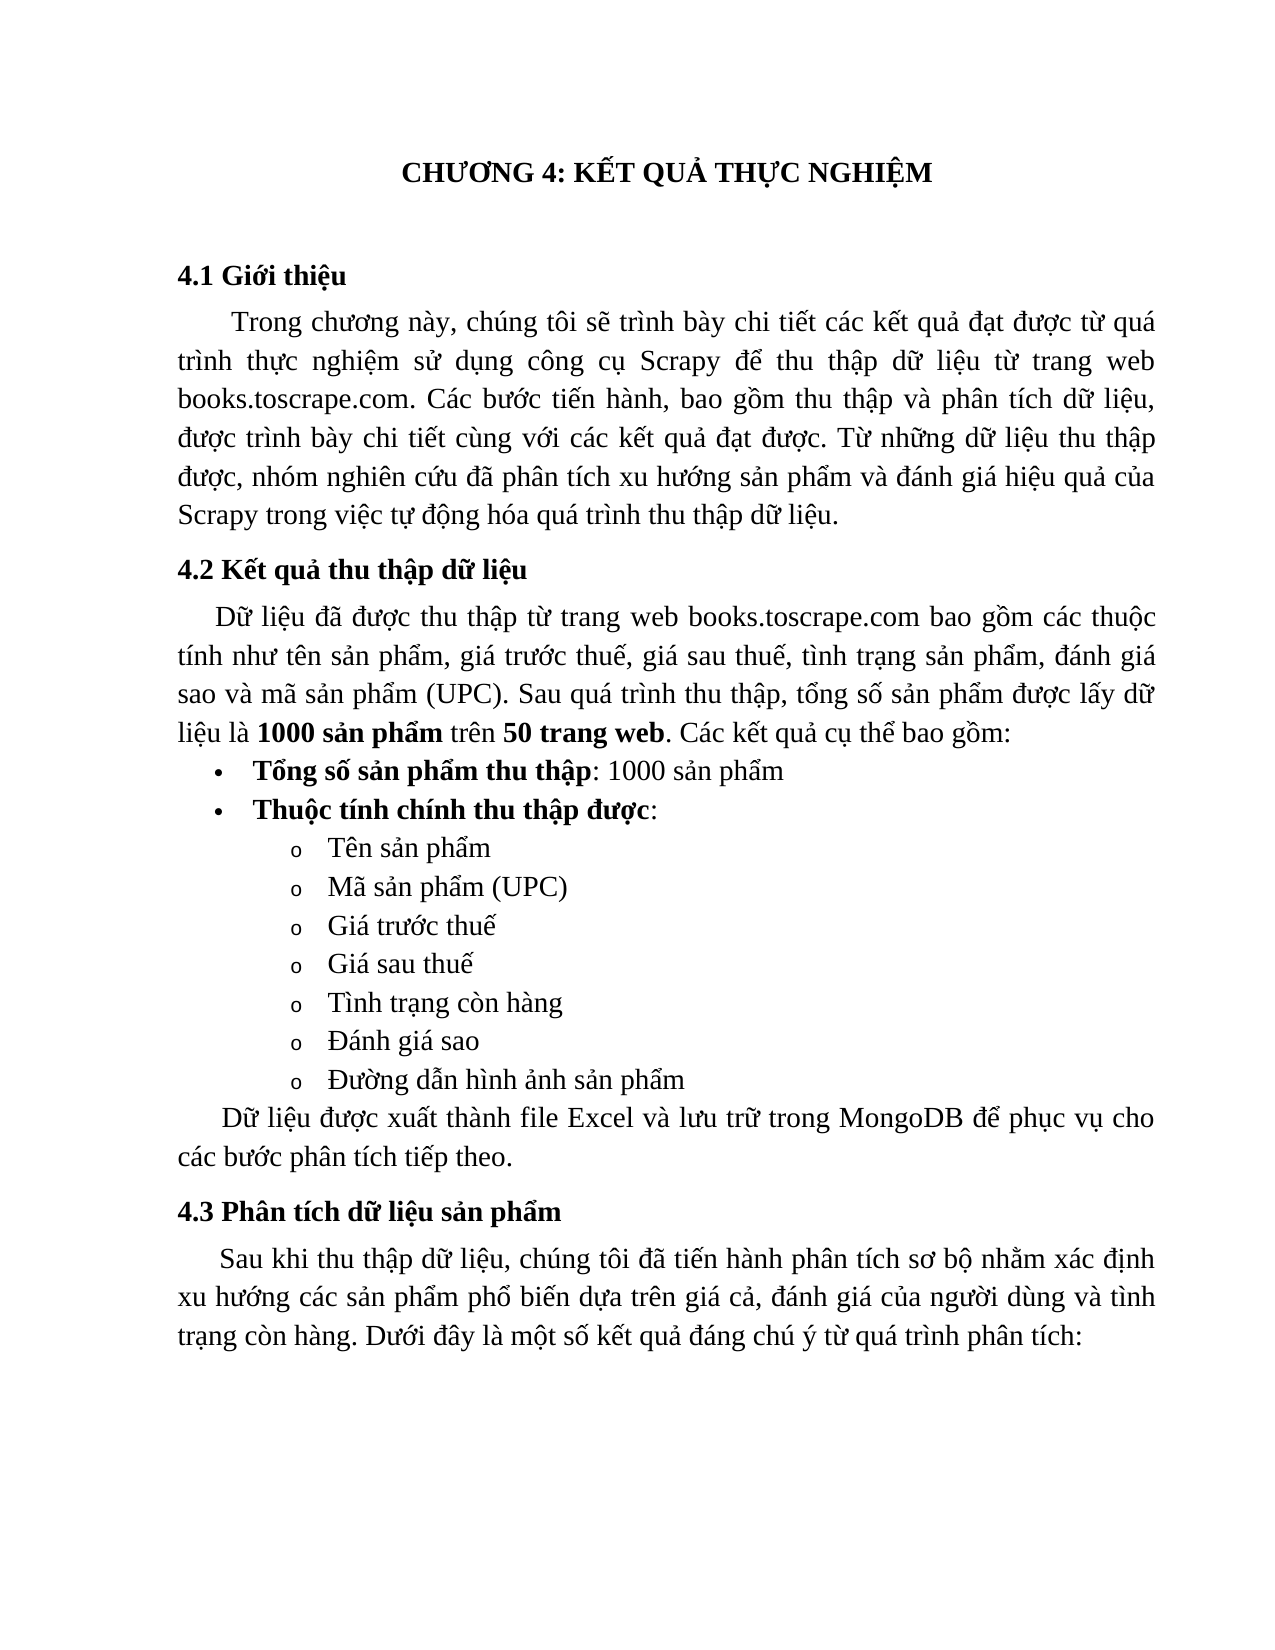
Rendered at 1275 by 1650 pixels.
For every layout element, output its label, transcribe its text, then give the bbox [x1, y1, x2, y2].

subtitle 4.3 Phân tích dữ liệu sản phẩm [177, 1194, 1157, 1228]
text Dữ liệu đã được thu thập từ trang web books.toscrape.com bao gồm các thuộc tính như tên sản phẩm, giá trước thuế, giá sau thuế, tình trạng sản phẩm, đánh giá sao và mã sản phẩm (UPC). Sau quá trình thu thập, tổng số sản phẩm được lấy dữ liệu là 1000 sản phẩm trên 50 trang web. Các kết quả cụ thể bao gồm: [177, 599, 1157, 748]
subtitle 4.2 Kết quả thu thập dữ liệu [177, 552, 1157, 586]
list Đường dẫn hình ảnh sản phẩm [290, 1062, 1157, 1095]
subtitle CHƯƠNG 4: KẾT QUẢ THỰC NGHIỆM [177, 156, 1157, 189]
list Tổng số sản phẩm thu thập: 1000 sản phẩm [215, 753, 1157, 787]
list Tình trạng còn hàng [290, 985, 1157, 1018]
text Trong chương này, chúng tôi sẽ trình bày chi tiết các kết quả đạt được từ quá trình thực nghiệm sử dụng công cụ Scrapy để thu thập dữ liệu từ trang web books.toscrape.com. Các bước tiến hành, bao gồm thu thập và phân tích dữ liệu, được trình bày chi tiết cùng với các kết quả đạt được. Từ những dữ liệu thu thập được, nhóm nghiên cứu đã phân tích xu hướng sản phẩm và đánh giá hiệu quả của Scrapy trong việc tự động hóa quá trình thu thập dữ liệu. [177, 304, 1157, 531]
list Thuộc tính chính thu thập được: [215, 792, 1157, 826]
list Giá sau thuế [290, 946, 1157, 980]
list Tên sản phẩm [290, 831, 1157, 864]
text Dữ liệu được xuất thành file Excel và lưu trữ trong MongoDB để phục vụ cho các bước phân tích tiếp theo. [177, 1100, 1157, 1172]
list Mã sản phẩm (UPC) [290, 869, 1157, 903]
list Giá trước thuế [290, 908, 1157, 941]
subtitle 4.1 Giới thiệu [177, 258, 1157, 291]
text Sau khi thu thập dữ liệu, chúng tôi đã tiến hành phân tích sơ bộ nhằm xác định xu hướng các sản phẩm phổ biến dựa trên giá cả, đánh giá của người dùng và tình trạng còn hàng. Dưới đây là một số kết quả đáng chú ý từ quá trình phân tích: [177, 1241, 1157, 1352]
list Đánh giá sao [290, 1023, 1157, 1057]
